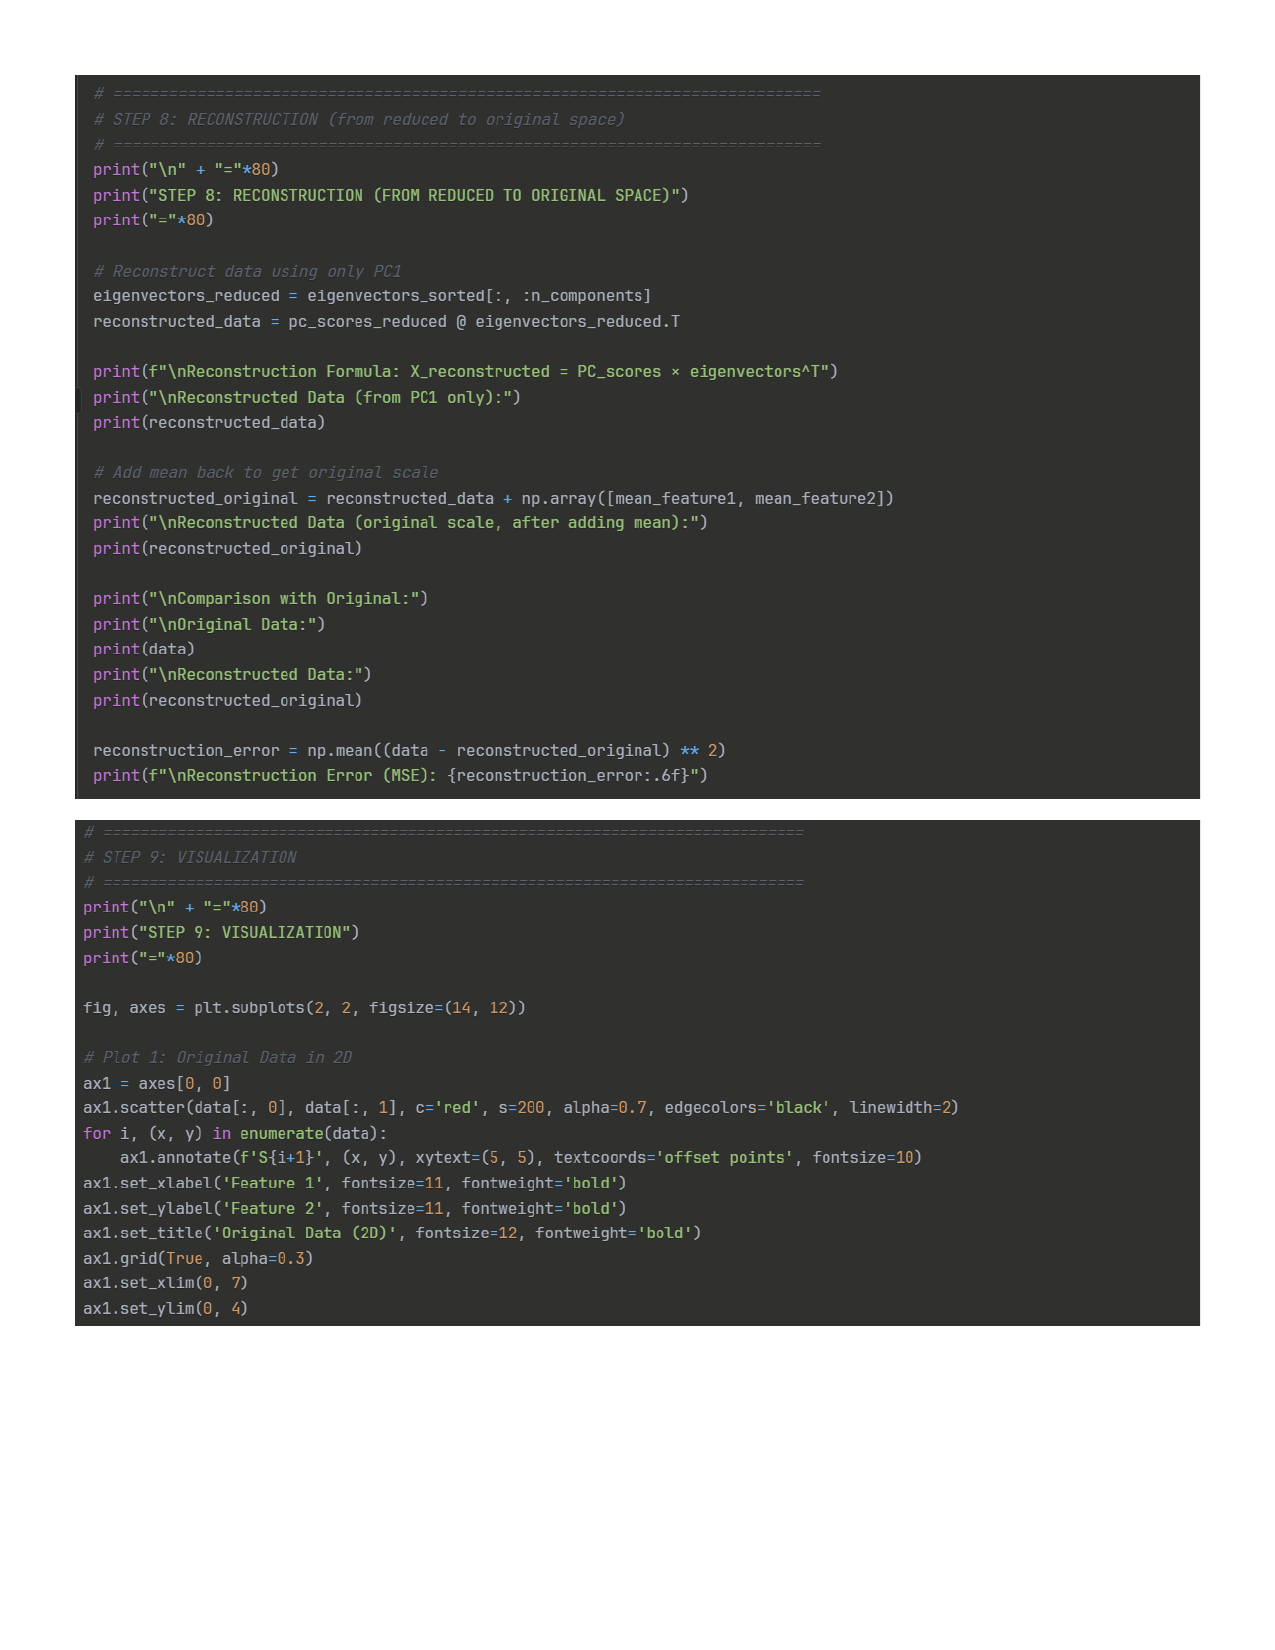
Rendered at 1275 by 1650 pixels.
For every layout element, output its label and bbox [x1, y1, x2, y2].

picture [75, 75, 1200, 799]
picture [75, 820, 1200, 1326]
